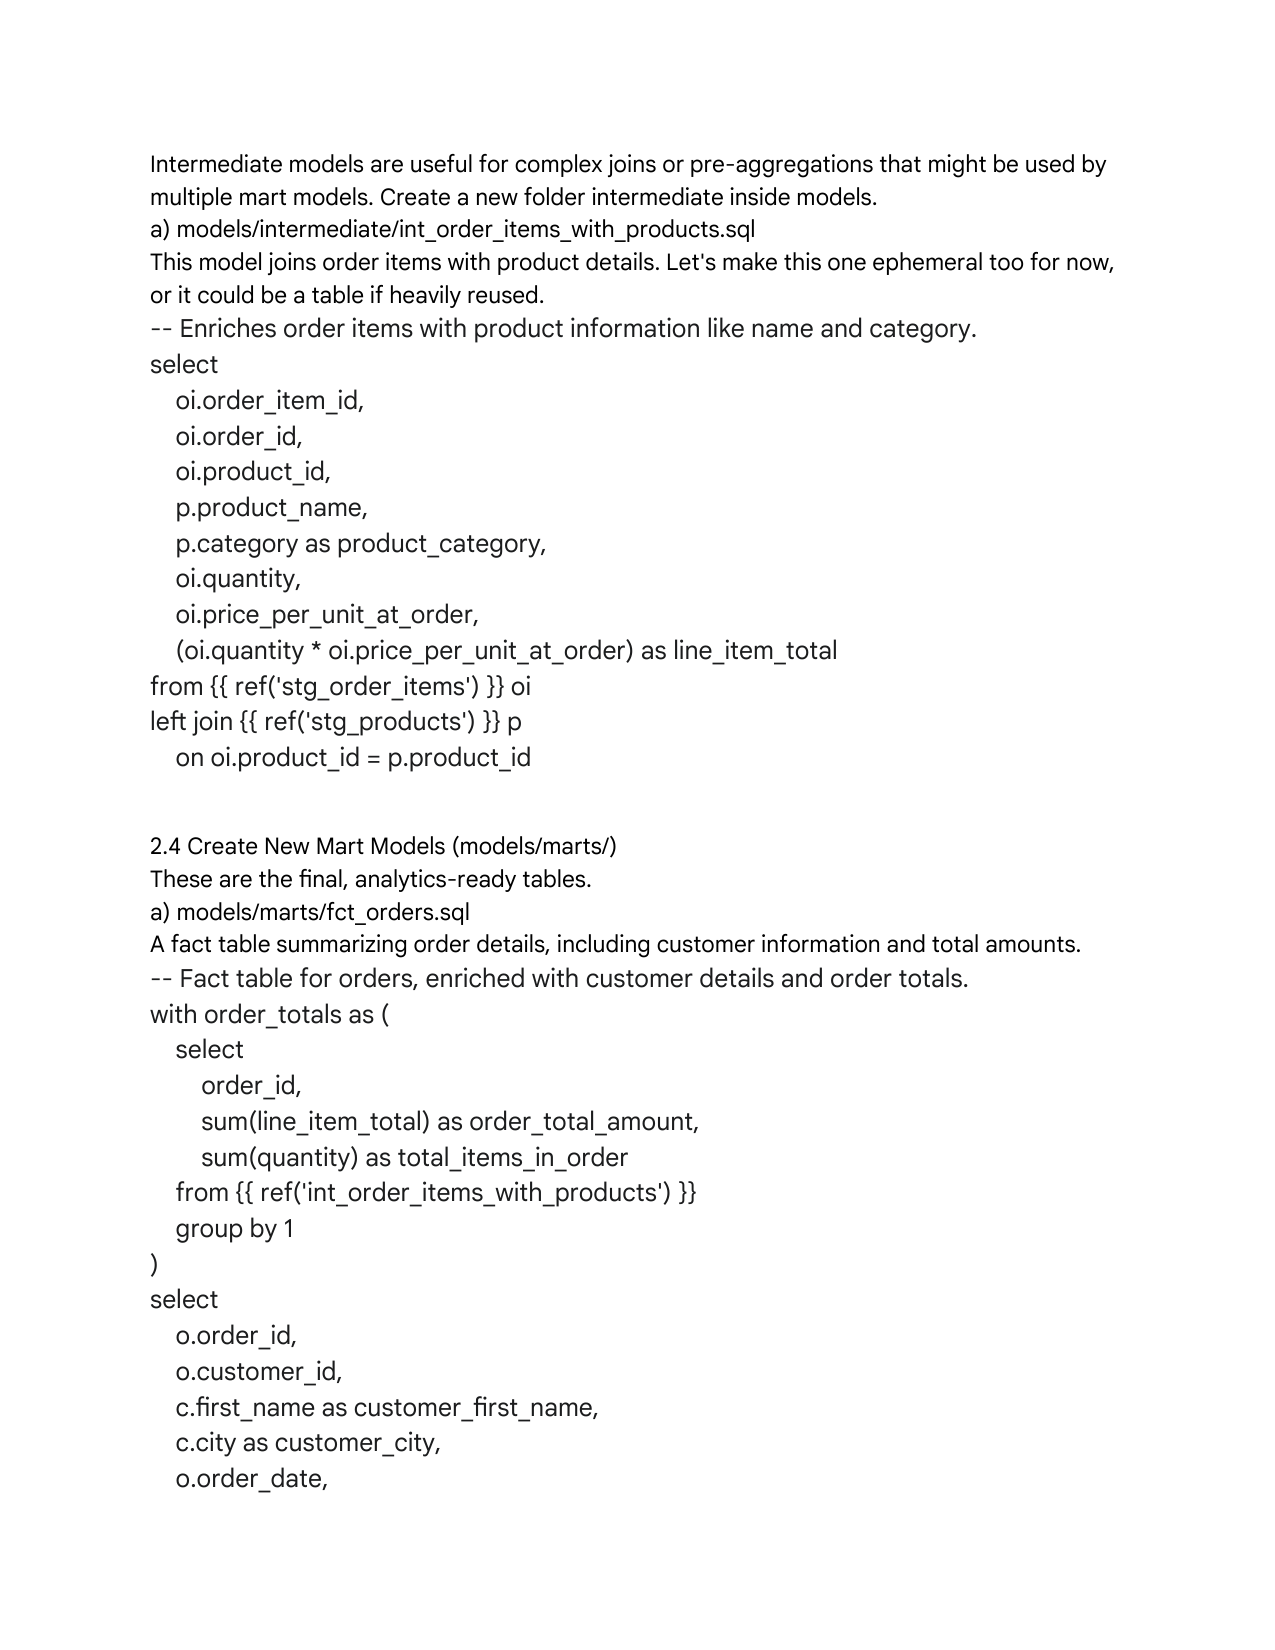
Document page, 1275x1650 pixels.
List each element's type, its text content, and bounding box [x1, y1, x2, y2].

text a) models/marts/fct_orders.sql [150, 898, 1125, 926]
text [150, 963, 1125, 1495]
text Intermediate models are useful for complex joins or pre-aggregations that might be used by multiple mart models. Create a new folder intermediate inside models. [150, 150, 1125, 211]
text a) models/intermediate/int_order_items_with_products.sql [150, 215, 1125, 244]
text -- Enriches order items with product information like name and category. select oi.order_item_id, oi.order_id, oi.product_id, p.product_name, p.category as product_category, oi.quantity, oi.price_per_unit_at_order, (oi.quantity * oi.price_per_unit_at_order) as line_item_total from {{ ref('stg_order_items') }} oi left join {{ ref('stg_products') }} p on oi.product_id = p.product_id [150, 313, 1125, 804]
text A fact table summarizing order details, including customer information and total amounts. [150, 930, 1125, 959]
text 2.4 Create New Mart Models (models/marts/) [150, 832, 1125, 861]
text This model joins order items with product details. Let's make this one ephemeral too for now, or it could be a table if heavily reused. [150, 248, 1125, 309]
text These are the final, analytics-ready tables. [150, 865, 1125, 894]
